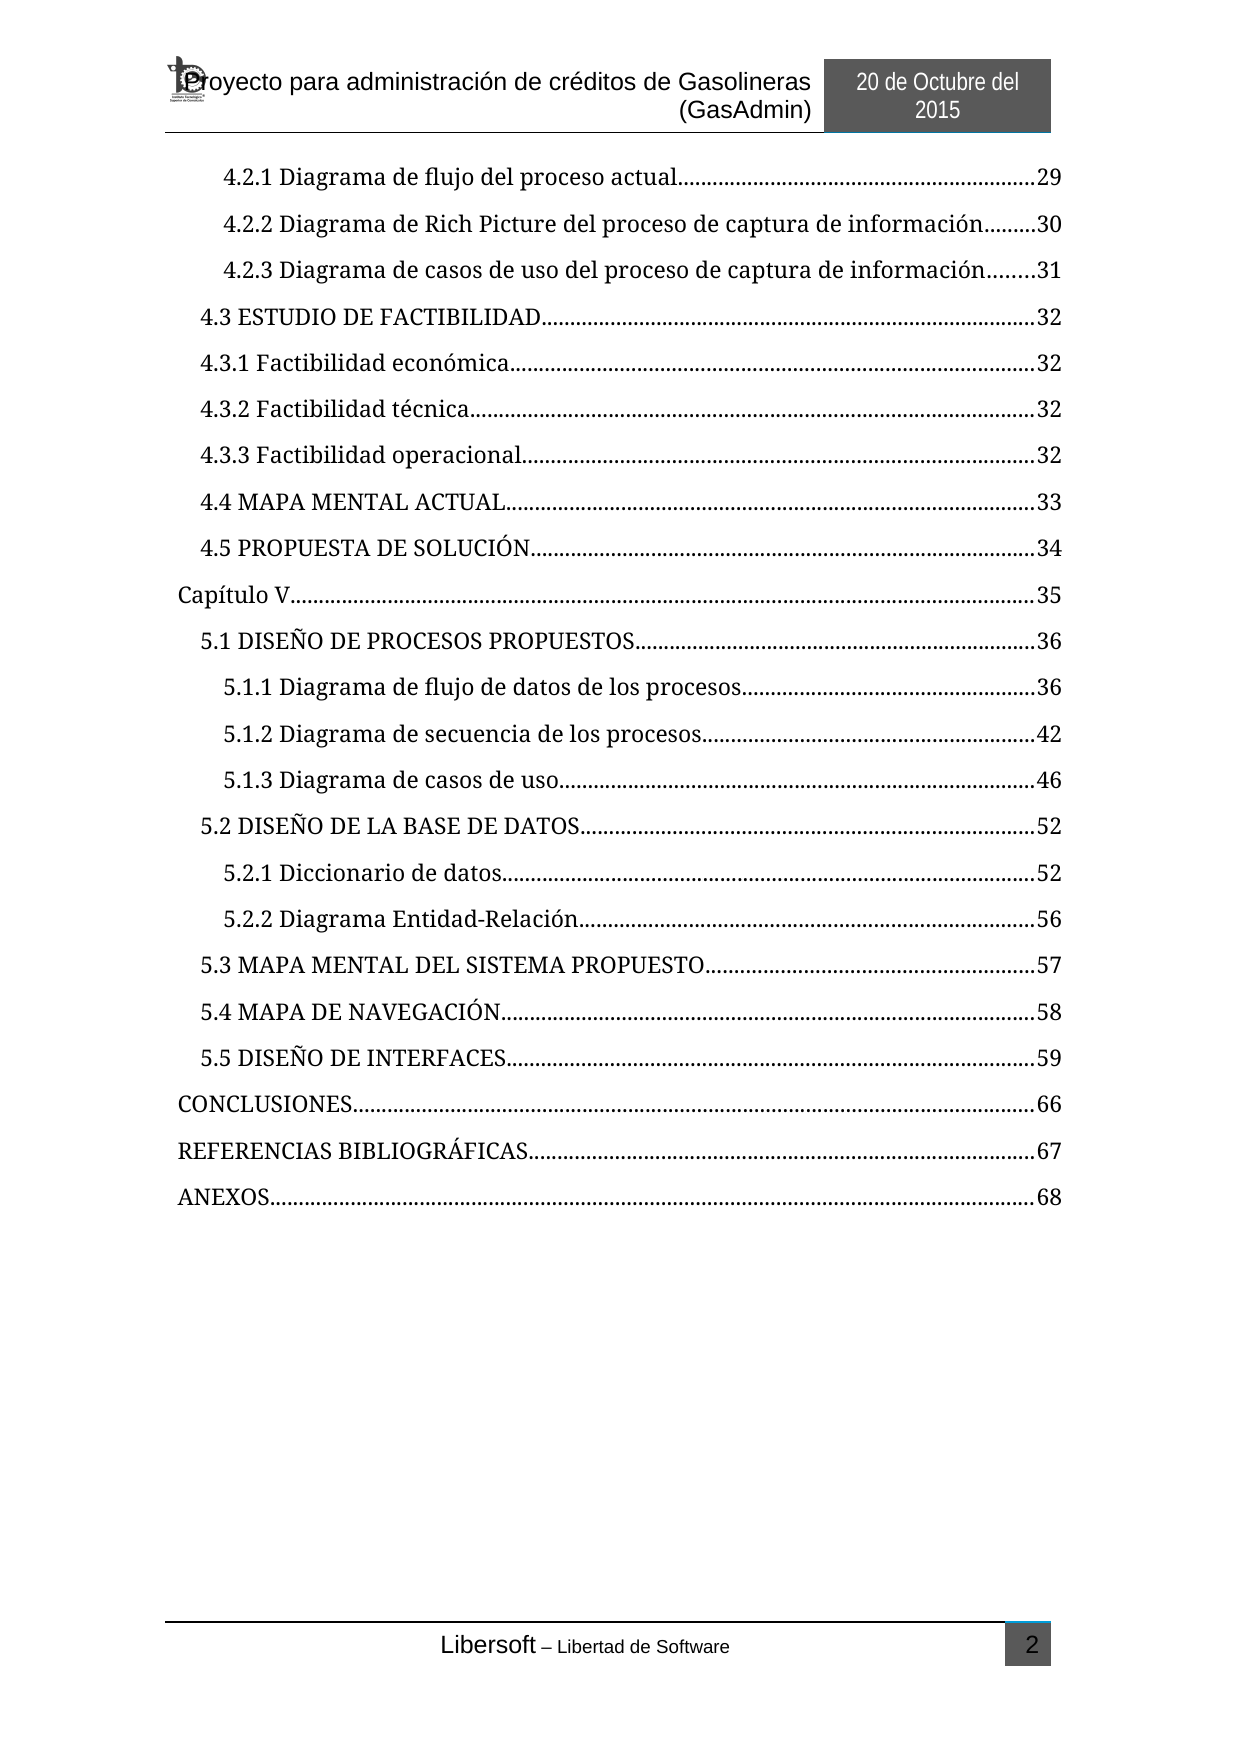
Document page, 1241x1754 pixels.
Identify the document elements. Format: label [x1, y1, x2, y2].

picture [167, 56, 206, 102]
